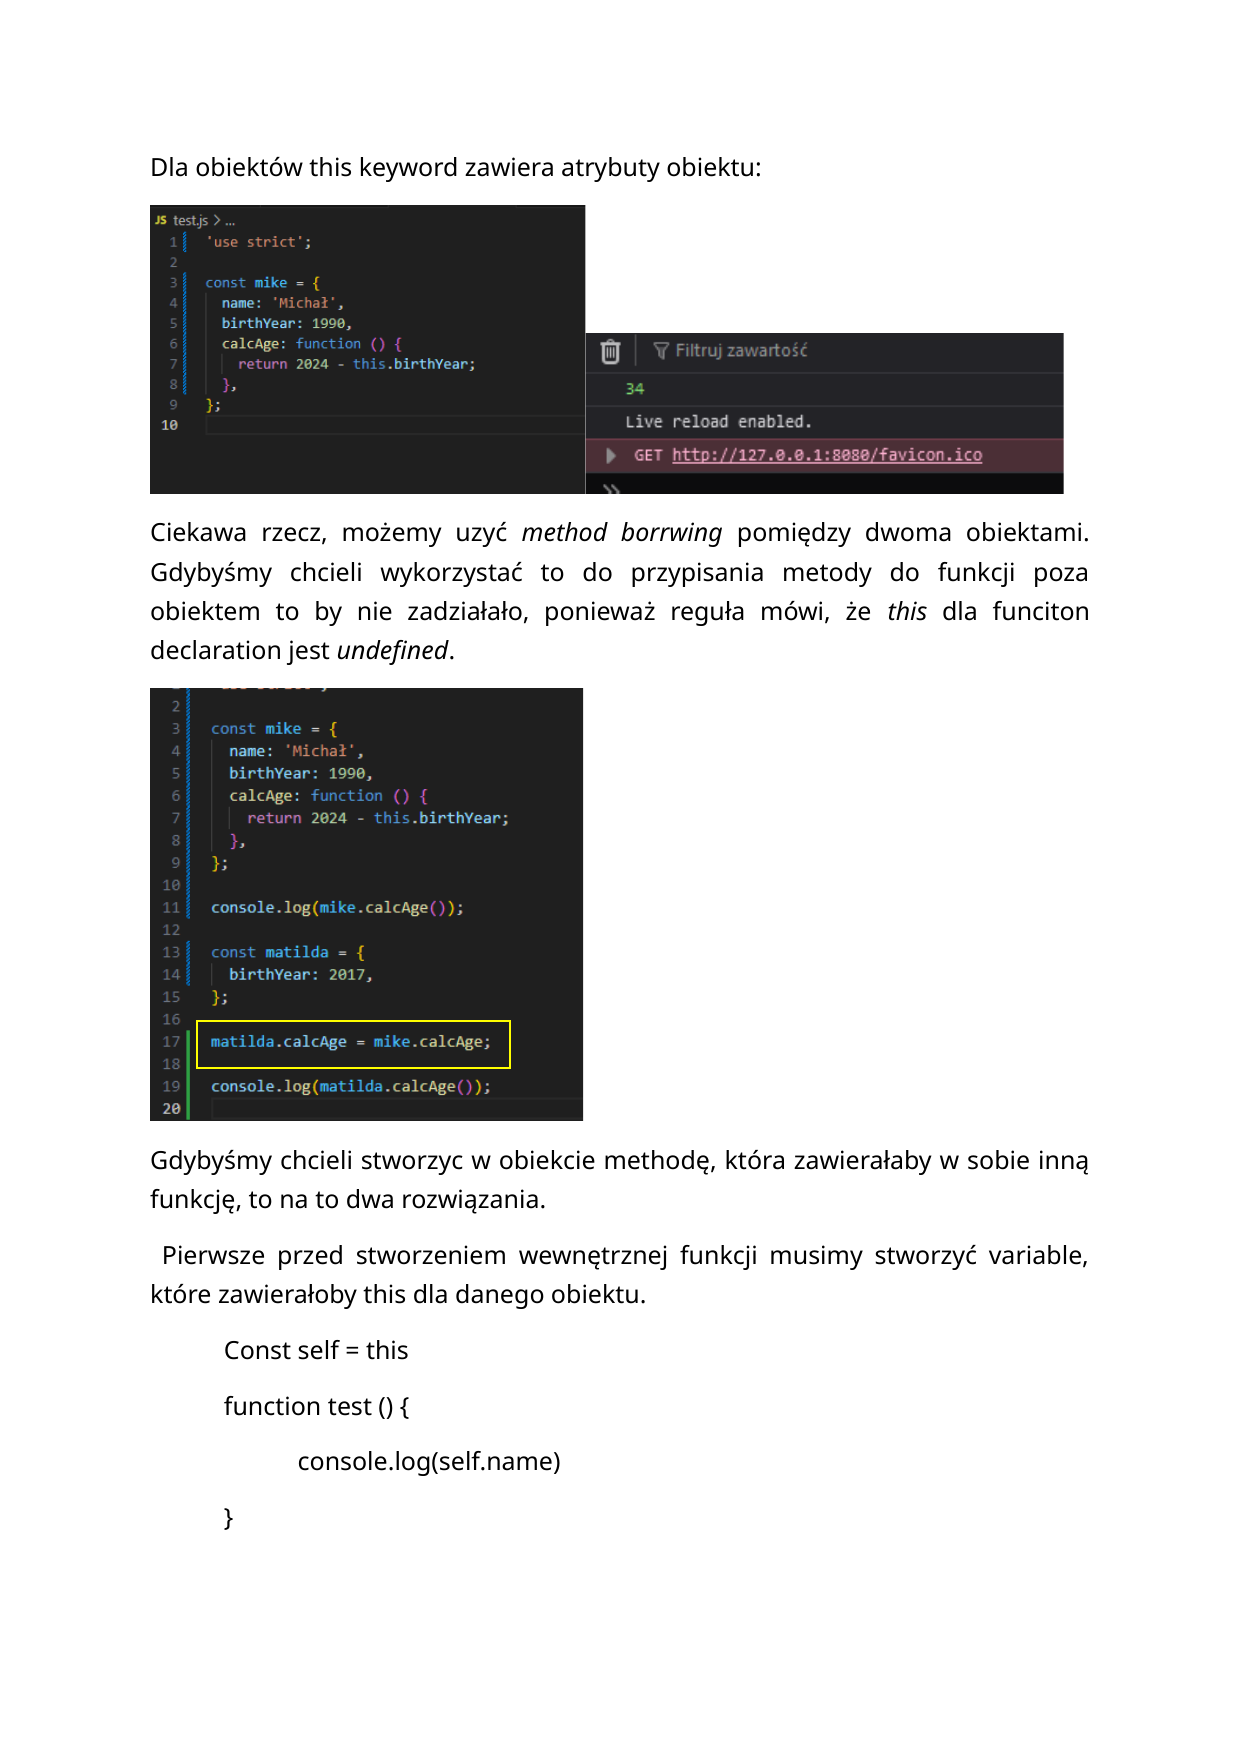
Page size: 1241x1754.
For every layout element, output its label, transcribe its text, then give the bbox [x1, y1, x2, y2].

text Ciekawa rzecz, możemy uzyć method borrwing pomiędzy dwoma obiektami. Gdybyśmy chcieli wykorzystać to do przypisania metody do funkcji poza obiektem to by nie zadziałało, ponieważ reguła mówi, że this dla funciton declaration jest undefined. [150, 515, 1090, 667]
text Pierwsze przed stworzeniem wewnętrznej funkcji musimy stworzyć variable, które zawierałoby this dla danego obiektu. [150, 1237, 1090, 1311]
text console.log(self.name) [150, 1444, 1090, 1478]
text Const self = this [150, 1332, 1090, 1366]
picture [150, 205, 1064, 494]
picture [150, 688, 584, 1121]
text Gdybyśmy chcieli stworzyc w obiekcie methodę, która zawierałaby w sobie inną funkcję, to na to dwa rozwiązania. [150, 1142, 1090, 1216]
text Dla obiektów this keyword zawiera atrybuty obiektu: [150, 150, 1090, 184]
text function test () { [150, 1388, 1090, 1422]
text } [150, 1500, 1090, 1534]
